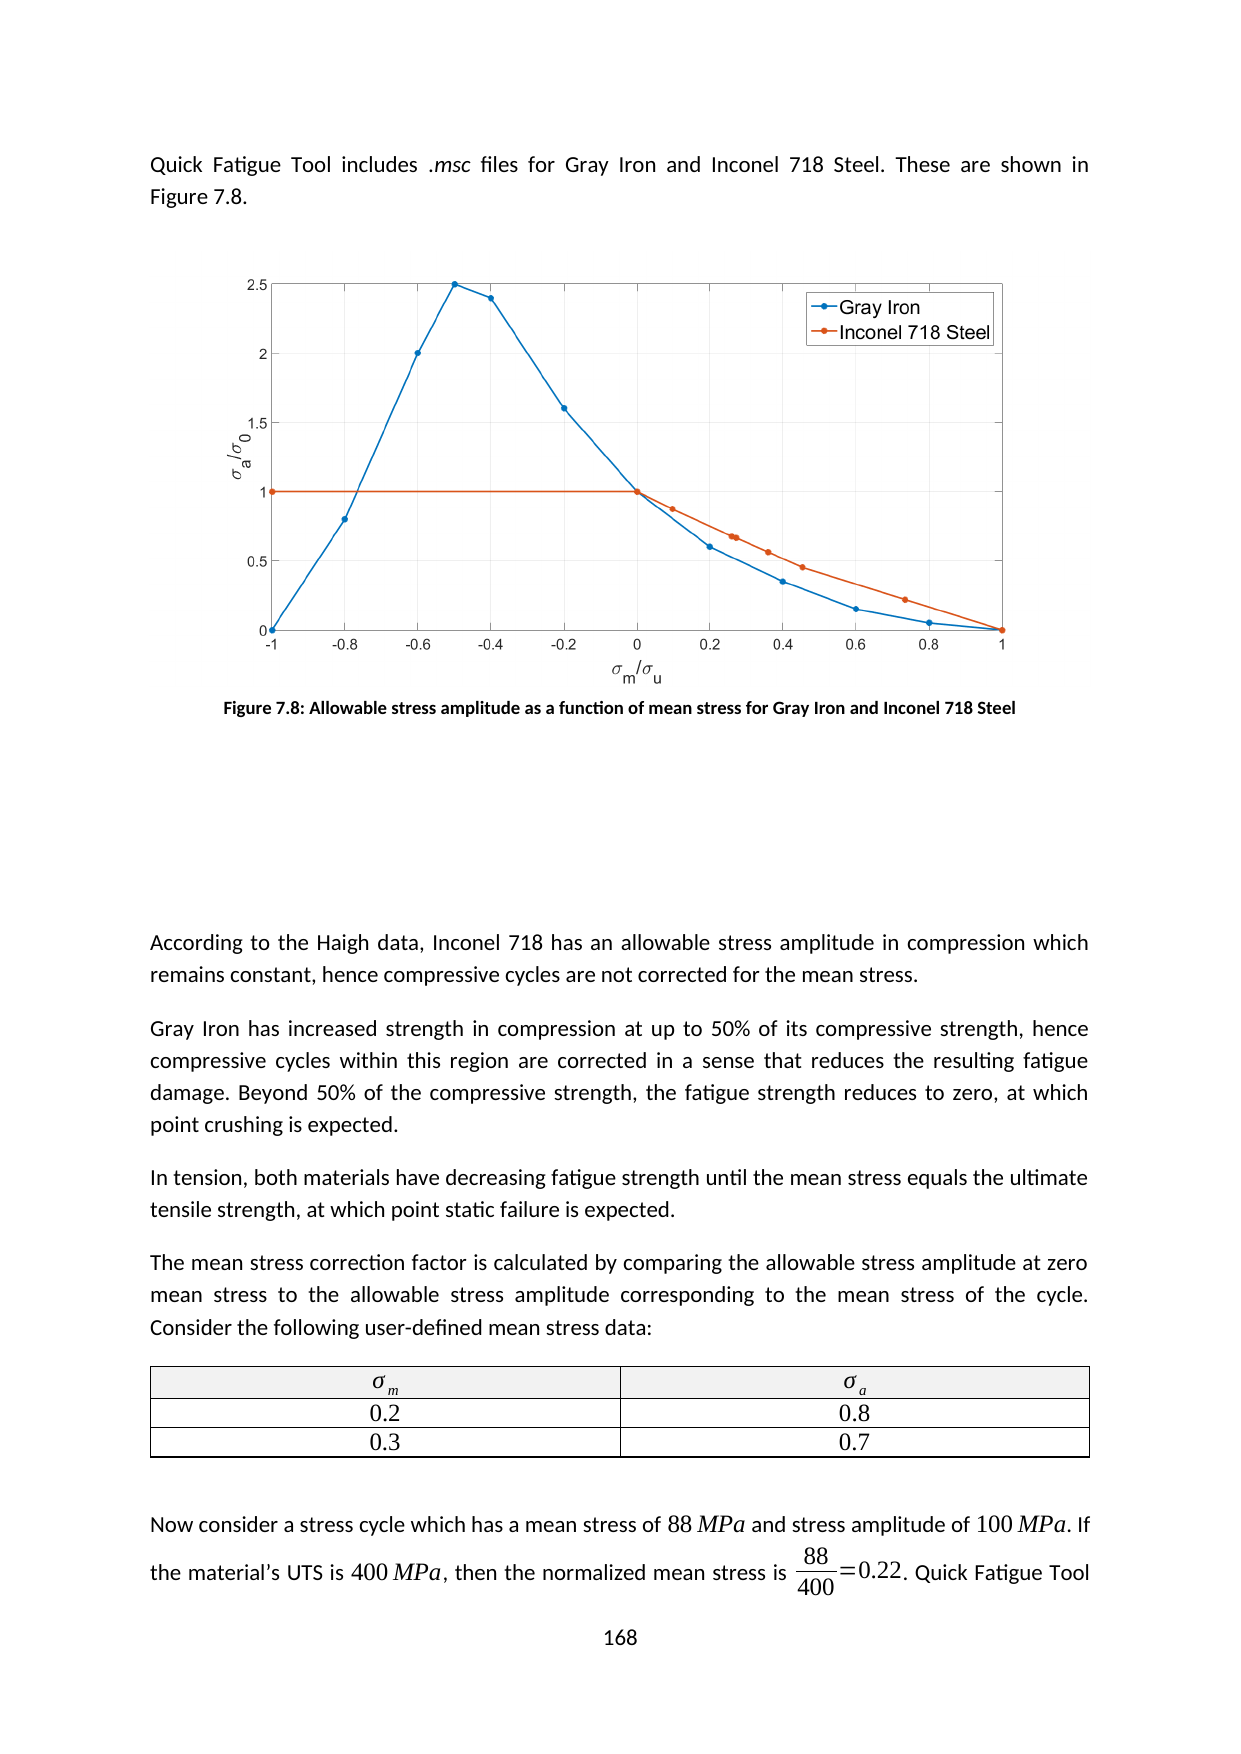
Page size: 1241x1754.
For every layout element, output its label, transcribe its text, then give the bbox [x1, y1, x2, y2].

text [150, 1510, 1090, 1602]
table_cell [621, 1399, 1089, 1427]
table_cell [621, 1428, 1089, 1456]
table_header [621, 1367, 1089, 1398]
text In tension, both materials have decreasing fatigue strength until the mean stress equals the ultimate tensile strength, at which point static failure is expected. [150, 1163, 1090, 1223]
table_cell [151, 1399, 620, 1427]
text The mean stress correction factor is calculated by comparing the allowable stress amplitude at zero mean stress to the allowable stress amplitude corresponding to the mean stress of the cycle. Consider the following user-defined mean stress data: [150, 1248, 1090, 1341]
text Quick Fatigue Tool includes .msc files for Gray Iron and Inconel 718 Steel. These are shown in Figure 7.8. [150, 150, 1090, 210]
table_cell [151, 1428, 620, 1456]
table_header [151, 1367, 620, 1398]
text According to the Haigh data, Inconel 718 has an allowable stress amplitude in compression which remains constant, hence compressive cycles are not corrected for the mean stress. [150, 928, 1090, 989]
picture [149, 251, 1091, 687]
text Gray Iron has increased strength in compression at up to 50% of its compressive strength, hence compressive cycles within this region are corrected in a sense that reduces the resulting fatigue damage. Beyond 50% of the compressive strength, the fatigue strength reduces to zero, at which point crushing is expected. [150, 1014, 1090, 1138]
